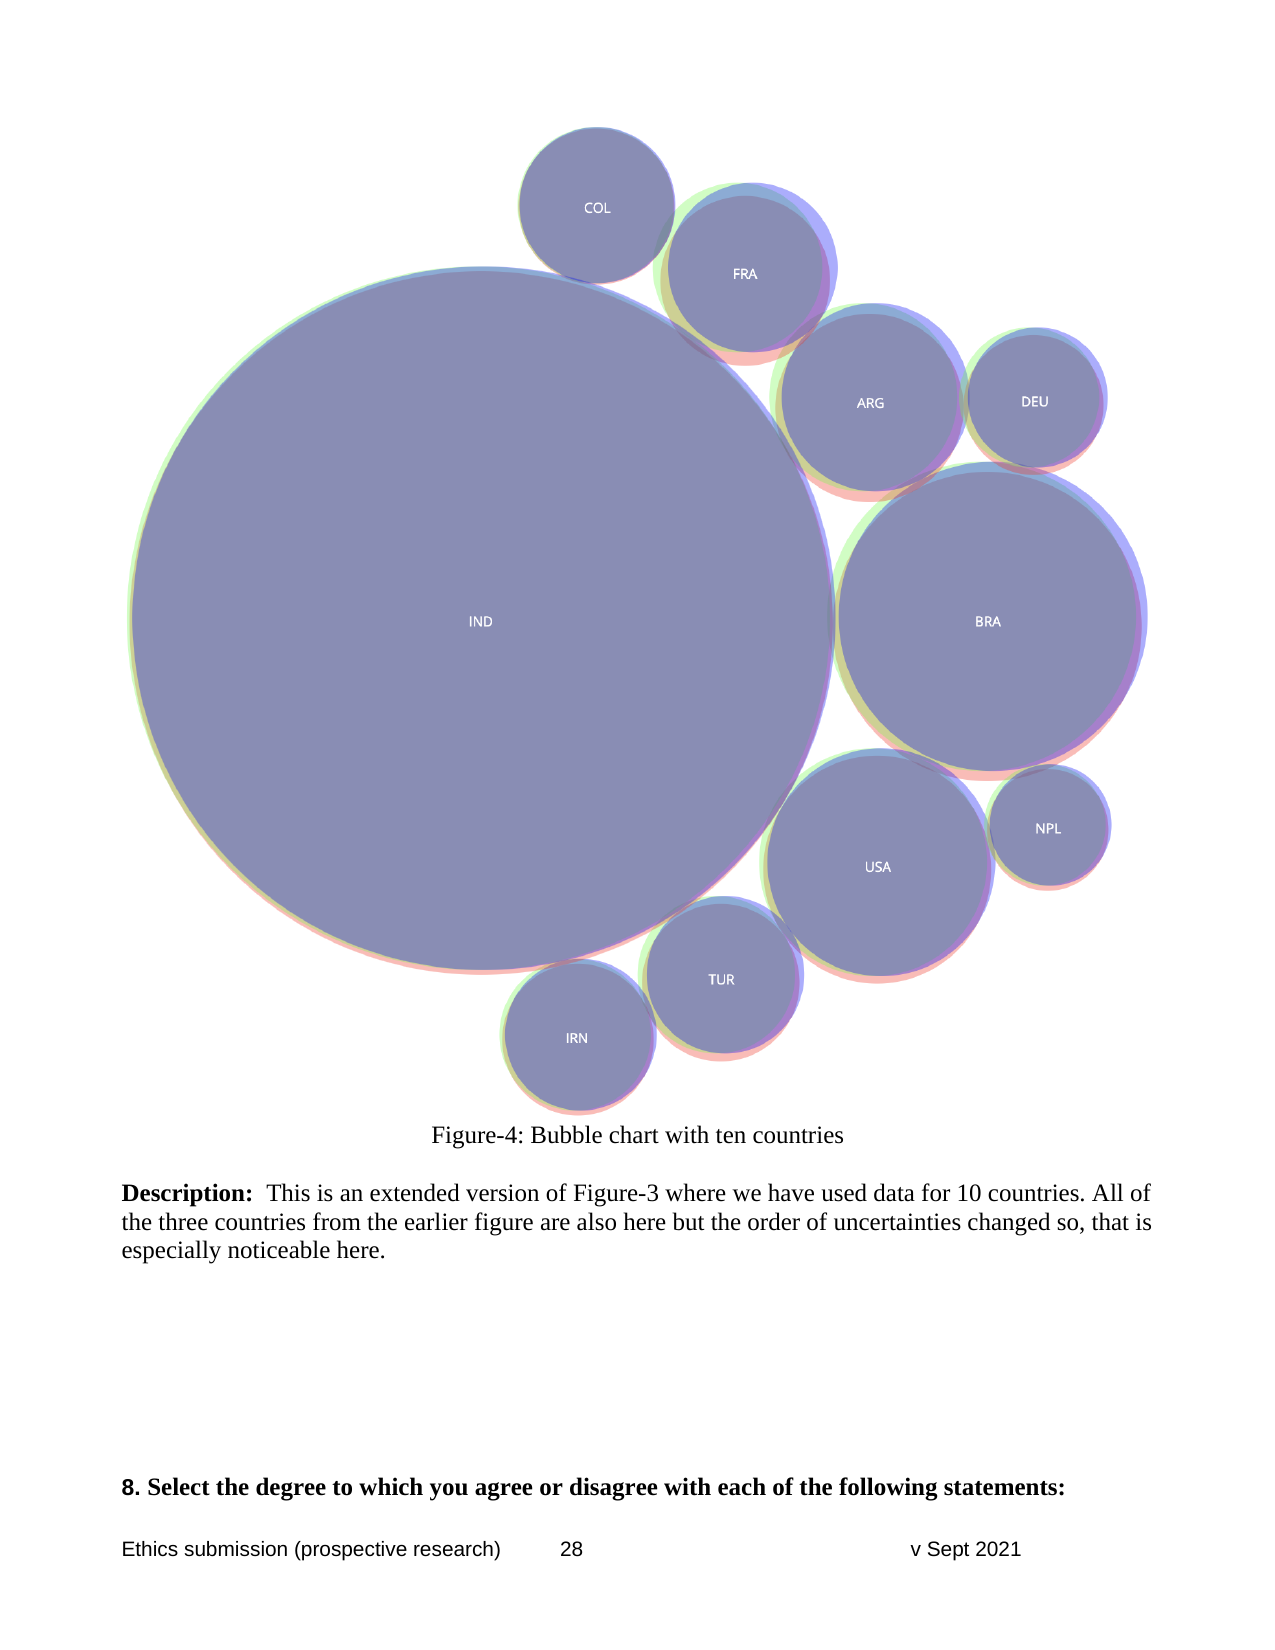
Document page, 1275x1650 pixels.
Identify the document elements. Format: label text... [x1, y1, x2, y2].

text 8. Select the degree to which you agree or disagree with each of the following statements: [121, 1472, 1153, 1500]
text Description: This is an extended version of Figure-3 where we have used data for 10 countries. All of the three countries from the earlier figure are also here but the order of uncertainties changed so, that is especially noticeable here. [121, 1178, 1153, 1264]
text Figure-4: Bubble chart with ten countries [121, 1121, 1153, 1149]
picture [121, 120, 1154, 1121]
